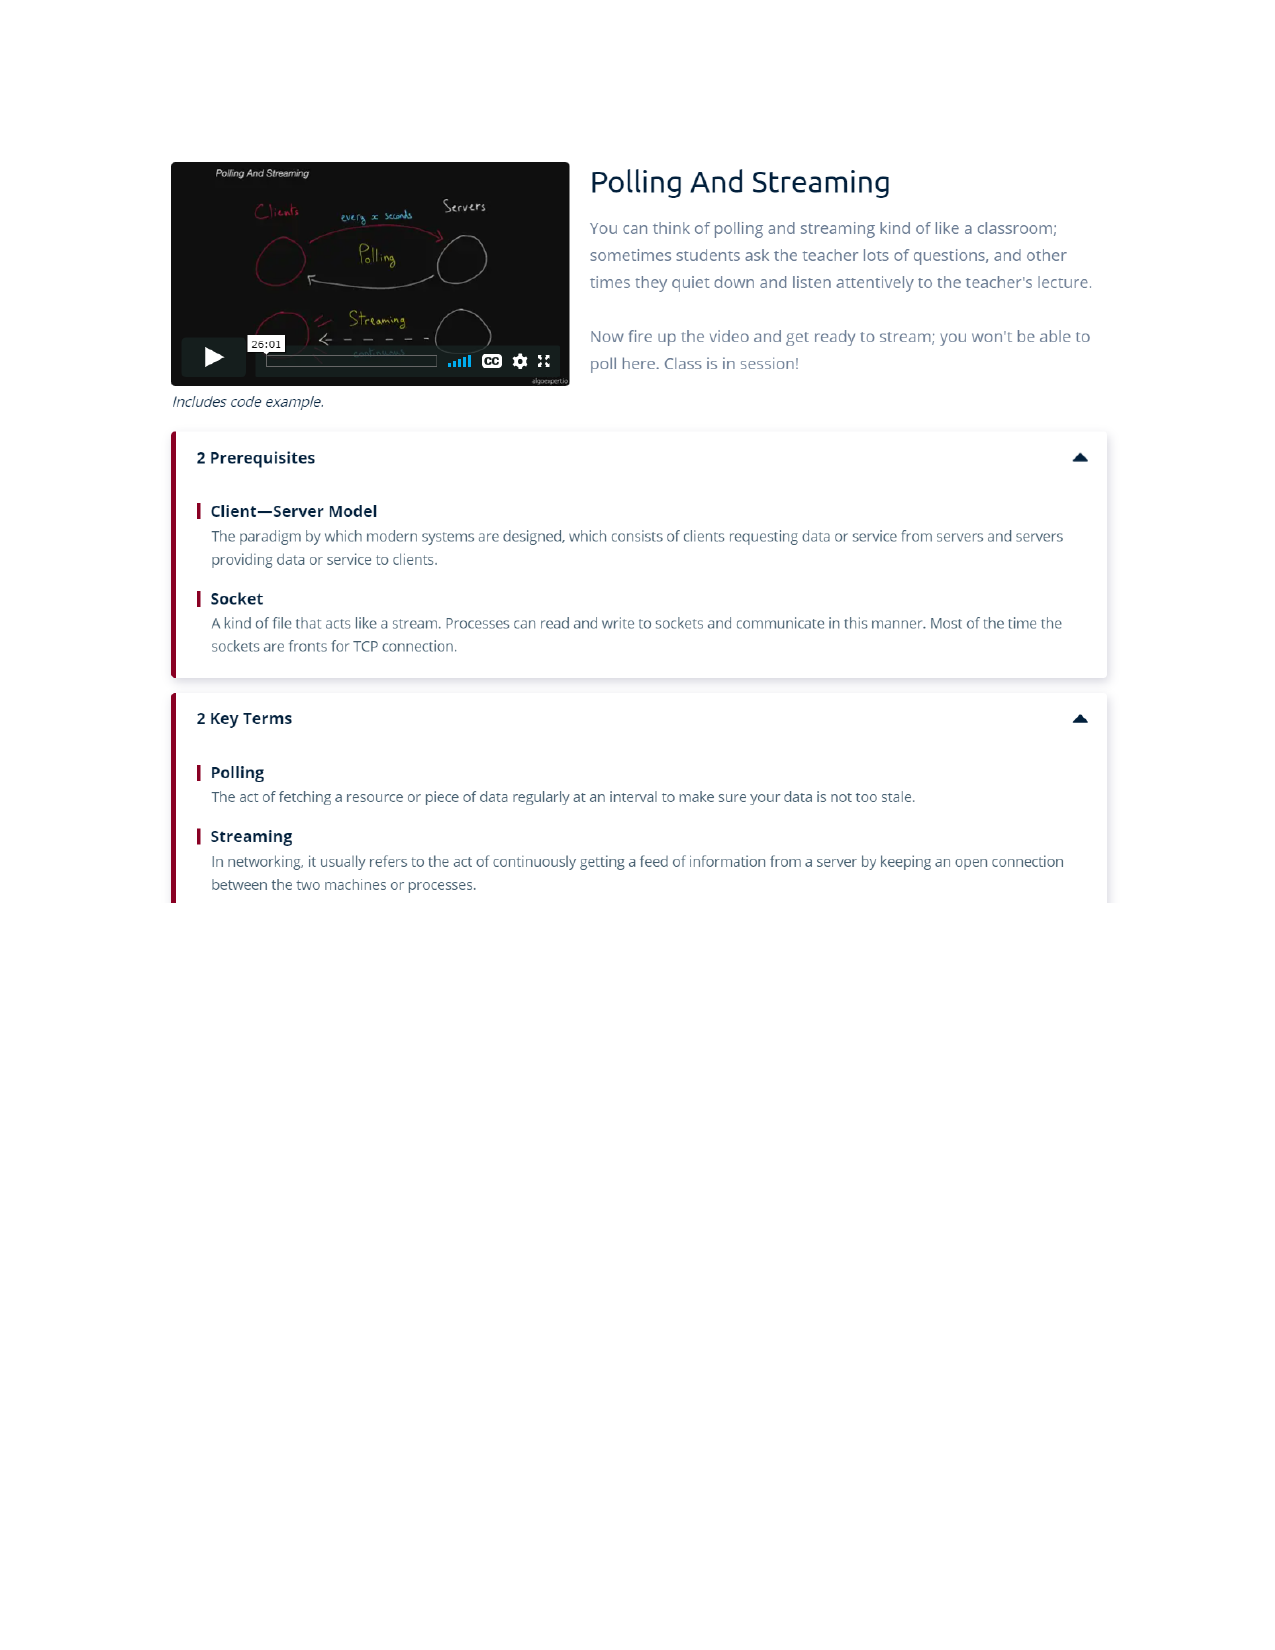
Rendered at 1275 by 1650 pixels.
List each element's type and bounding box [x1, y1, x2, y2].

picture [150, 150, 1125, 903]
